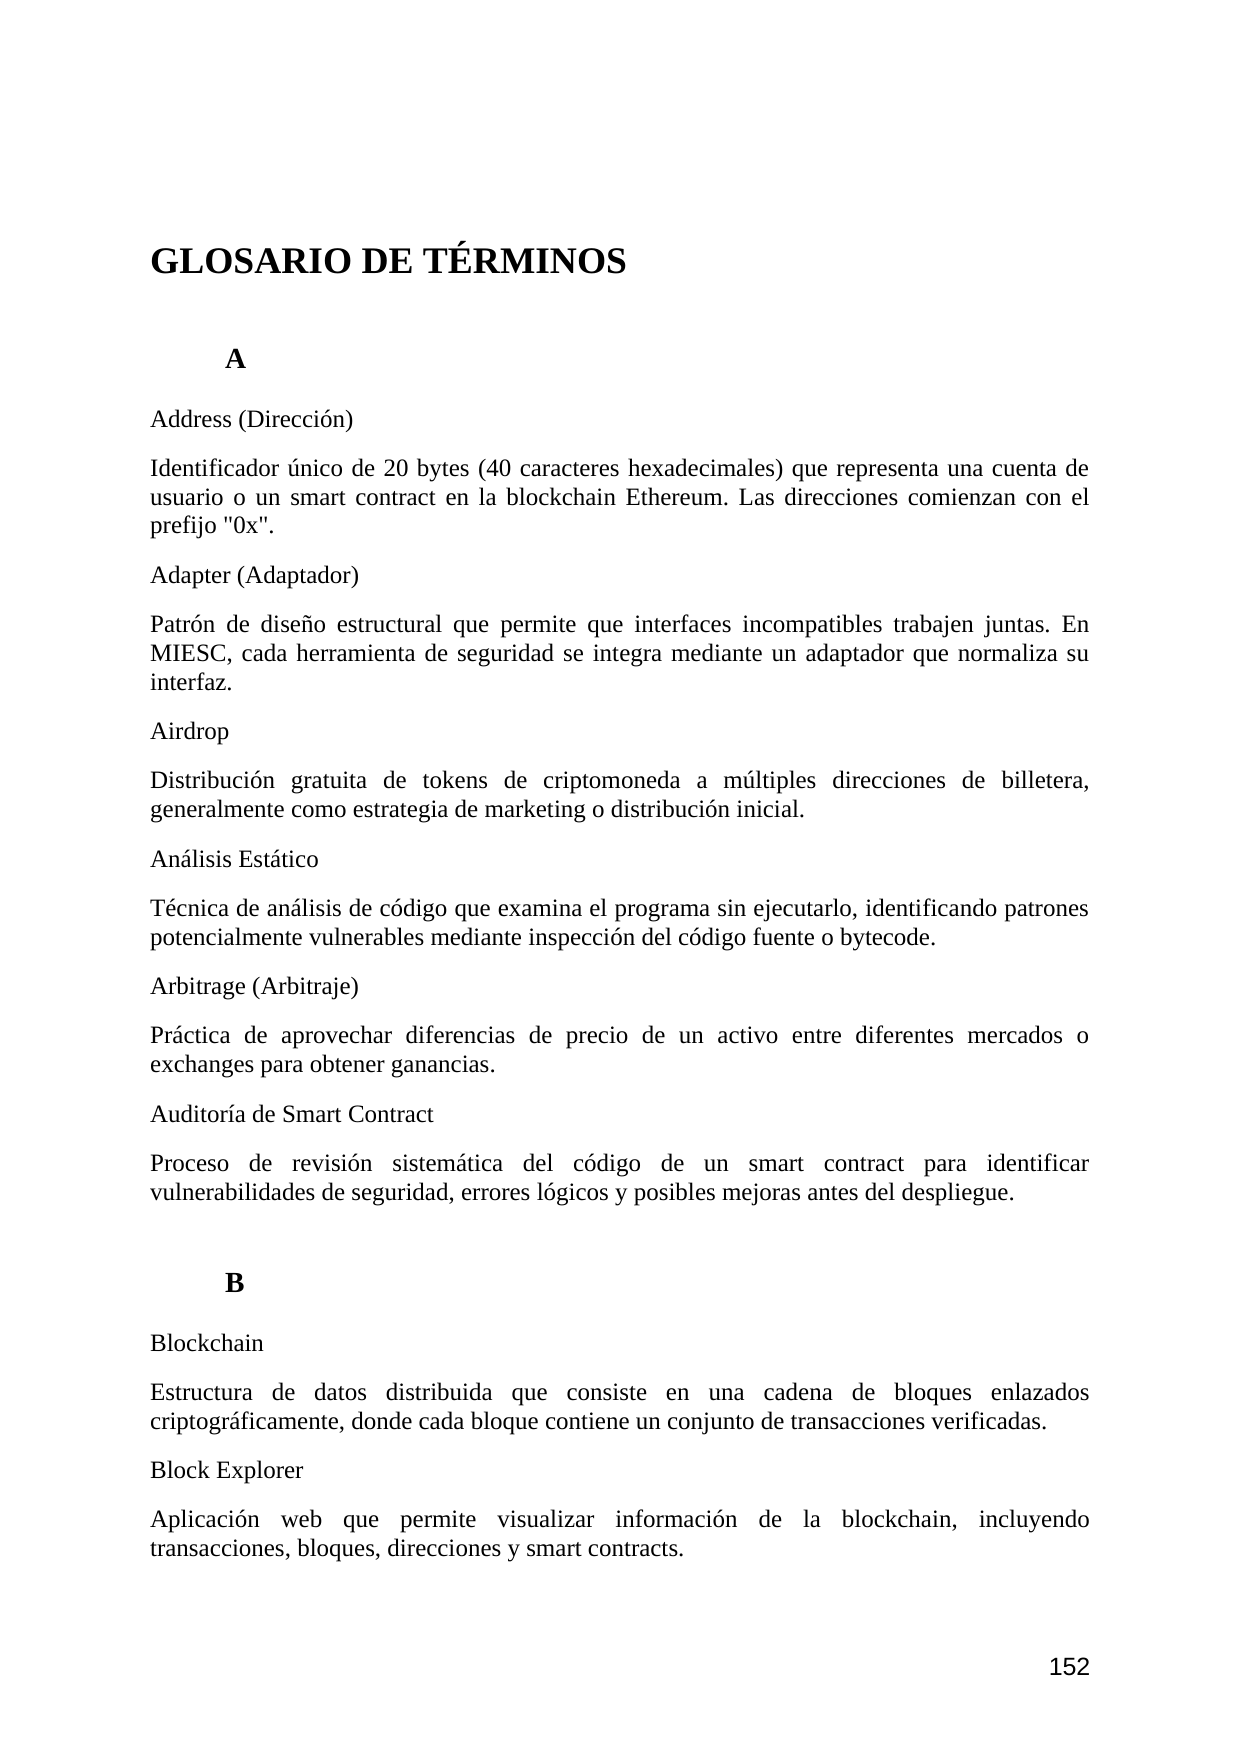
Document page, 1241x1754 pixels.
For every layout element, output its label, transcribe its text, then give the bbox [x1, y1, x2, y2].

text Patrón de diseño estructural que permite que interfaces incompatibles trabajen juntas. En MIESC, cada herramienta de seguridad se integra mediante un adaptador que normaliza su interfaz. [150, 609, 1090, 696]
text Block Explorer [150, 1455, 1090, 1484]
text B [225, 1265, 1090, 1298]
text Address (Dirección) [150, 404, 1090, 432]
subtitle GLOSARIO DE TÉRMINOS [150, 238, 1090, 282]
text A [225, 341, 1090, 374]
text Análisis Estático [150, 844, 1090, 872]
text Auditoría de Smart Contract [150, 1099, 1090, 1127]
text Técnica de análisis de código que examina el programa sin ejecutarlo, identificando patrones potencialmente vulnerables mediante inspección del código fuente o bytecode. [150, 893, 1090, 951]
text Adapter (Adaptador) [150, 560, 1090, 589]
text Distribución gratuita de tokens de criptomoneda a múltiples direcciones de billetera, generalmente como estrategia de marketing o distribución inicial. [150, 766, 1090, 823]
text Estructura de datos distribuida que consiste en una cadena de bloques enlazados criptográficamente, donde cada bloque contiene un conjunto de transacciones verificadas. [150, 1377, 1090, 1434]
text Práctica de aprovechar diferencias de precio de un activo entre diferentes mercados o exchanges para obtener ganancias. [150, 1021, 1090, 1078]
text Airdrop [150, 716, 1090, 745]
text Blockchain [150, 1328, 1090, 1356]
text Proceso de revisión sistemática del código de un smart contract para identificar vulnerabilidades de seguridad, errores lógicos y posibles mejoras antes del despliegue. [150, 1148, 1090, 1206]
text Identificador único de 20 bytes (40 caracteres hexadecimales) que representa una cuenta de usuario o un smart contract en la blockchain Ethereum. Las direcciones comienzan con el prefijo "0x". [150, 453, 1090, 539]
text Aplicación web que permite visualizar información de la blockchain, incluyendo transacciones, bloques, direcciones y smart contracts. [150, 1504, 1090, 1562]
text Arbitrage (Arbitraje) [150, 971, 1090, 1000]
